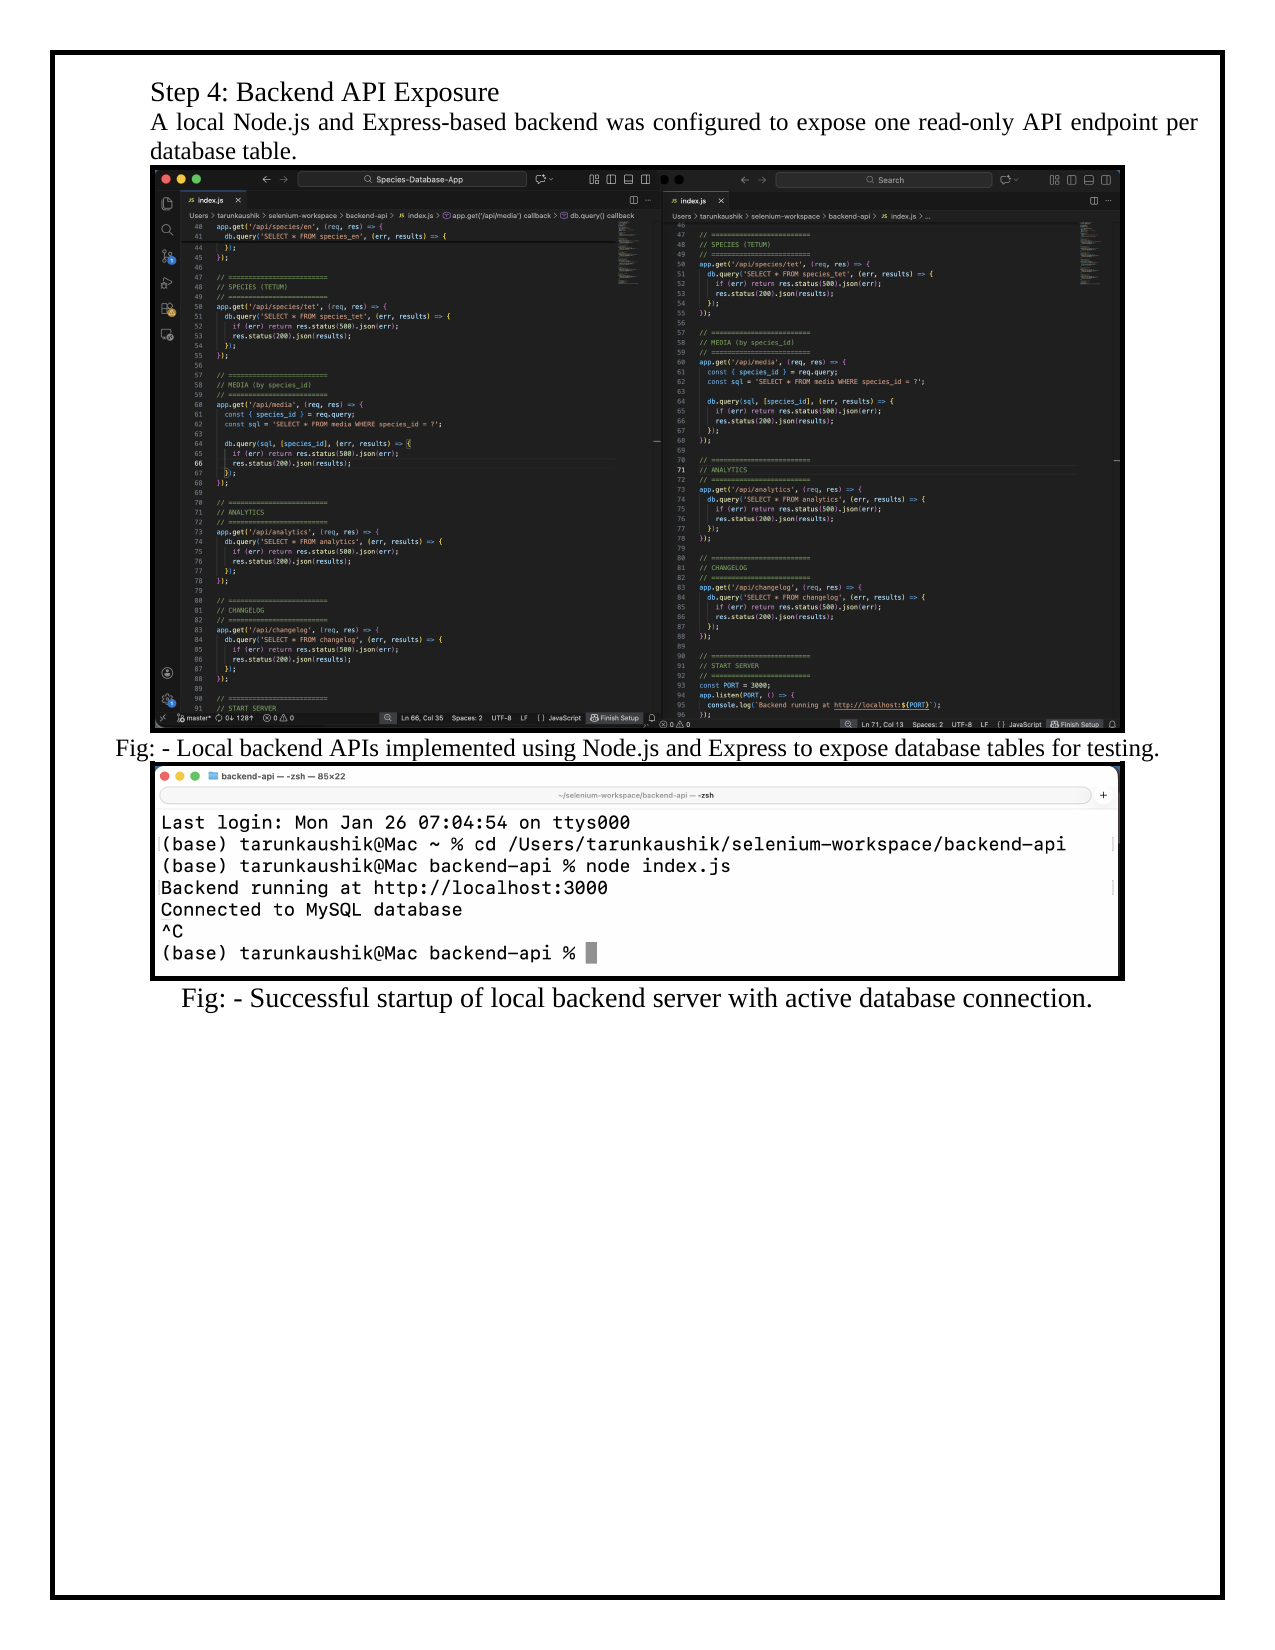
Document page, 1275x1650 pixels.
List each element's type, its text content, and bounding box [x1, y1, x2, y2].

text A local Node.js and Express-based backend was configured to expose one read-only API endpoint per database table. [150, 107, 1200, 165]
text Fig: - Local backend APIs implemented using Node.js and Express to expose database tables for testing. [75, 733, 1200, 761]
picture [155, 170, 1120, 728]
text Step 4: Backend API Exposure [150, 75, 1200, 107]
text Fig: - Successful startup of local backend server with active database connection. [75, 981, 1200, 1013]
picture [155, 766, 1120, 976]
